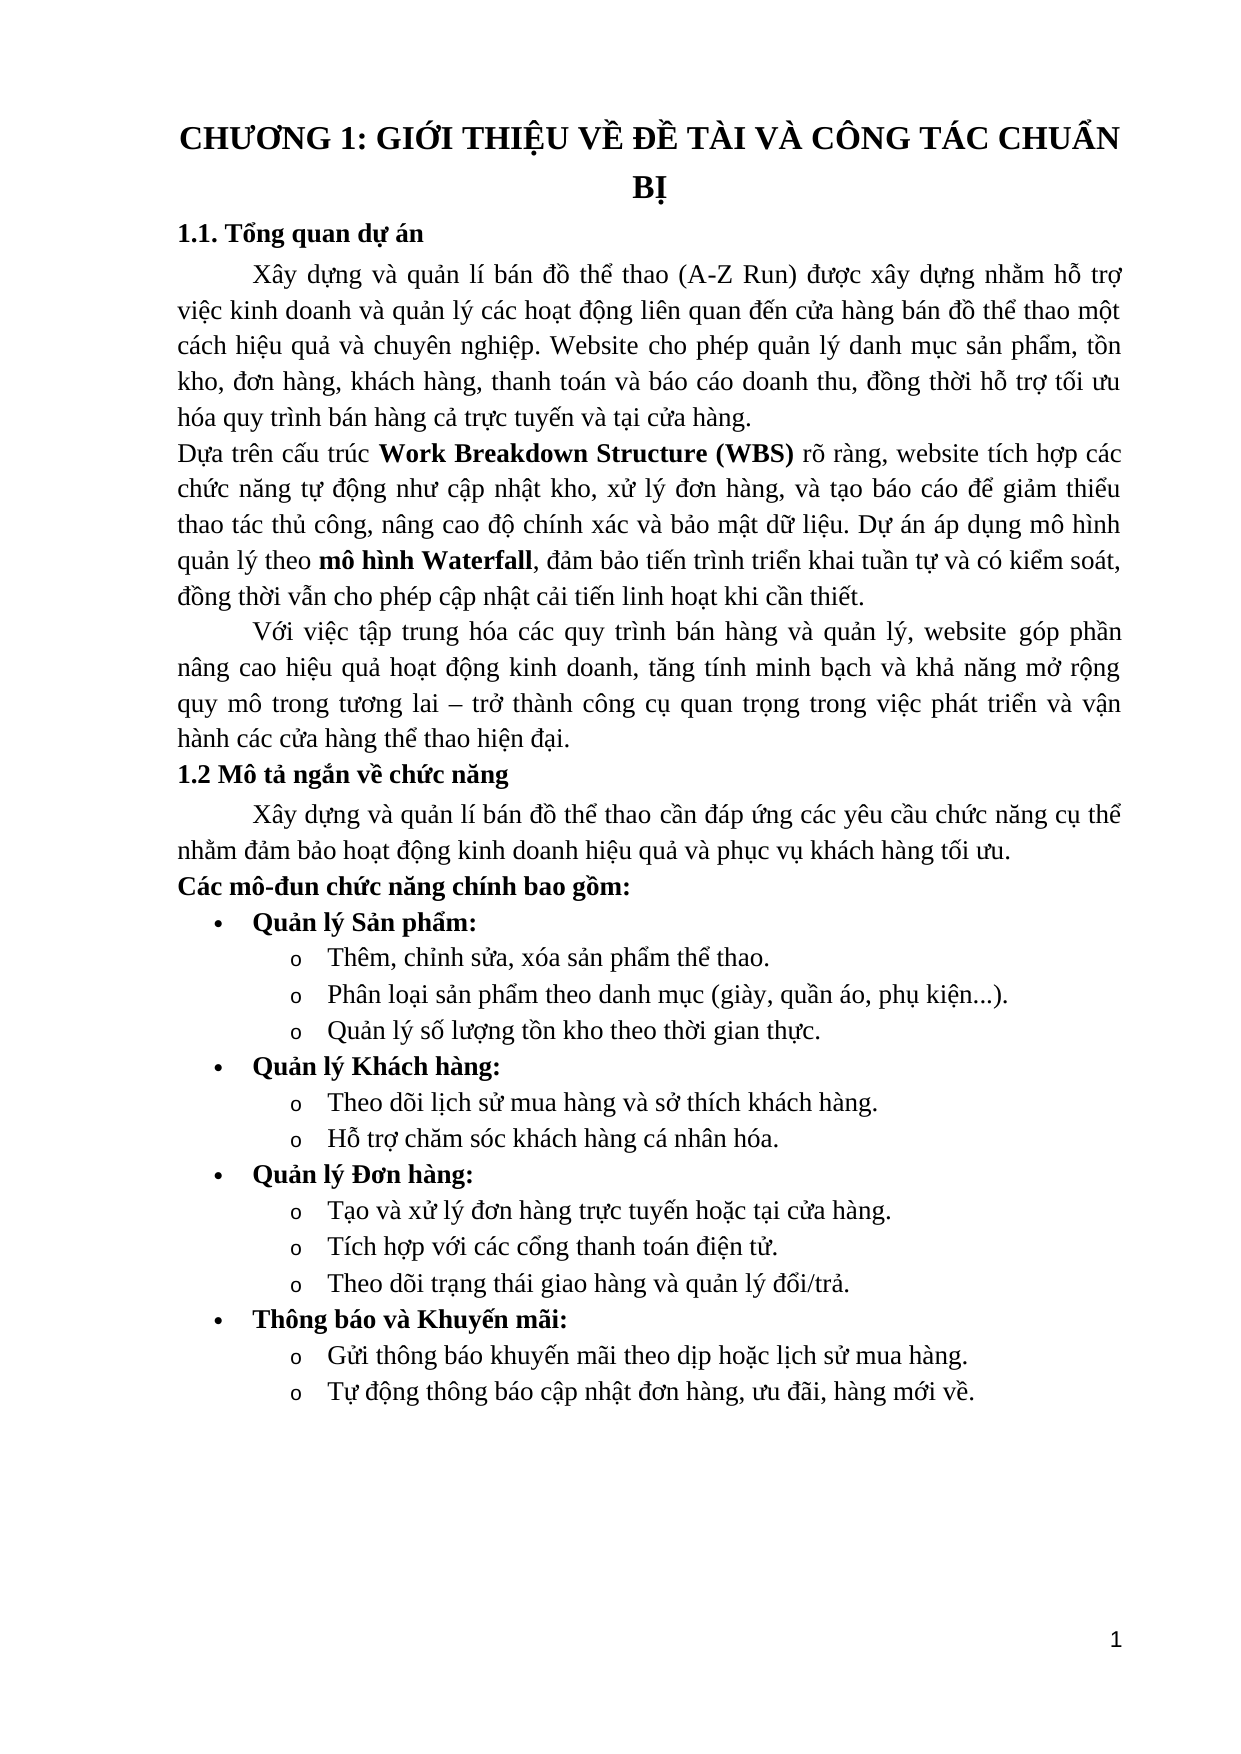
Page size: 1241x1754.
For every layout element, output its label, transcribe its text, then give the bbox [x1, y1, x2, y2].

list Tích hợp với các cổng thanh toán điện tử. [289, 1231, 1122, 1262]
list Quản lý Khách hàng: [214, 1050, 1122, 1081]
list Thông báo và Khuyến mãi: [214, 1303, 1122, 1334]
text Xây dựng và quản lí bán đồ thể thao (A-Z Run) được xây dựng nhằm hỗ trợ việc kinh doanh và quản lý các hoạt động liên quan đến cửa hàng bán đồ thể thao một cách hiệu quả và chuyên nghiệp. Website cho phép quản lý danh mục sản phẩm, tồn kho, đơn hàng, khách hàng, thanh toán và báo cáo doanh thu, đồng thời hỗ trợ tối ưu hóa quy trình bán hàng cả trực tuyến và tại cửa hàng. [177, 258, 1122, 432]
subtitle CHƯƠNG 1: GIỚI THIỆU VỀ ĐỀ TÀI VÀ CÔNG TÁC CHUẨN BỊ [177, 118, 1122, 206]
list Gửi thông báo khuyến mãi theo dịp hoặc lịch sử mua hàng. [289, 1339, 1122, 1370]
list Quản lý Sản phẩm: [214, 906, 1122, 937]
text Dựa trên cấu trúc Work Breakdown Structure (WBS) rõ ràng, website tích hợp các chức năng tự động như cập nhật kho, xử lý đơn hàng, và tạo báo cáo để giảm thiểu thao tác thủ công, nâng cao độ chính xác và bảo mật dữ liệu. Dự án áp dụng mô hình quản lý theo mô hình Waterfall, đảm bảo tiến trình triển khai tuần tự và có kiểm soát, đồng thời vẫn cho phép cập nhật cải tiến linh hoạt khi cần thiết. [177, 437, 1122, 611]
text Xây dựng và quản lí bán đồ thể thao cần đáp ứng các yêu cầu chức năng cụ thể nhằm đảm bảo hoạt động kinh doanh hiệu quả và phục vụ khách hàng tối ưu. [177, 799, 1122, 866]
list Tạo và xử lý đơn hàng trực tuyến hoặc tại cửa hàng. [289, 1194, 1122, 1226]
list Theo dõi lịch sử mua hàng và sở thích khách hàng. [289, 1086, 1122, 1118]
subtitle 1.1. Tổng quan dự án [177, 218, 1122, 249]
subtitle 1.2 Mô tả ngắn về chức năng [177, 758, 1122, 789]
list Hỗ trợ chăm sóc khách hàng cá nhân hóa. [289, 1122, 1122, 1154]
list Quản lý Đơn hàng: [214, 1158, 1122, 1190]
list Quản lý số lượng tồn kho theo thời gian thực. [289, 1014, 1122, 1046]
list Tự động thông báo cập nhật đơn hàng, ưu đãi, hàng mới về. [289, 1375, 1122, 1407]
list Thêm, chỉnh sửa, xóa sản phẩm thể thao. [289, 942, 1122, 973]
list Phân loại sản phẩm theo danh mục (giày, quần áo, phụ kiện...). [289, 978, 1122, 1009]
text Với việc tập trung hóa các quy trình bán hàng và quản lý, website góp phần nâng cao hiệu quả hoạt động kinh doanh, tăng tính minh bạch và khả năng mở rộng quy mô trong tương lai – trở thành công cụ quan trọng trong việc phát triển và vận hành các cửa hàng thể thao hiện đại. [177, 615, 1122, 754]
text Các mô-đun chức năng chính bao gồm: [177, 870, 1122, 901]
list Theo dõi trạng thái giao hàng và quản lý đổi/trả. [289, 1267, 1122, 1298]
